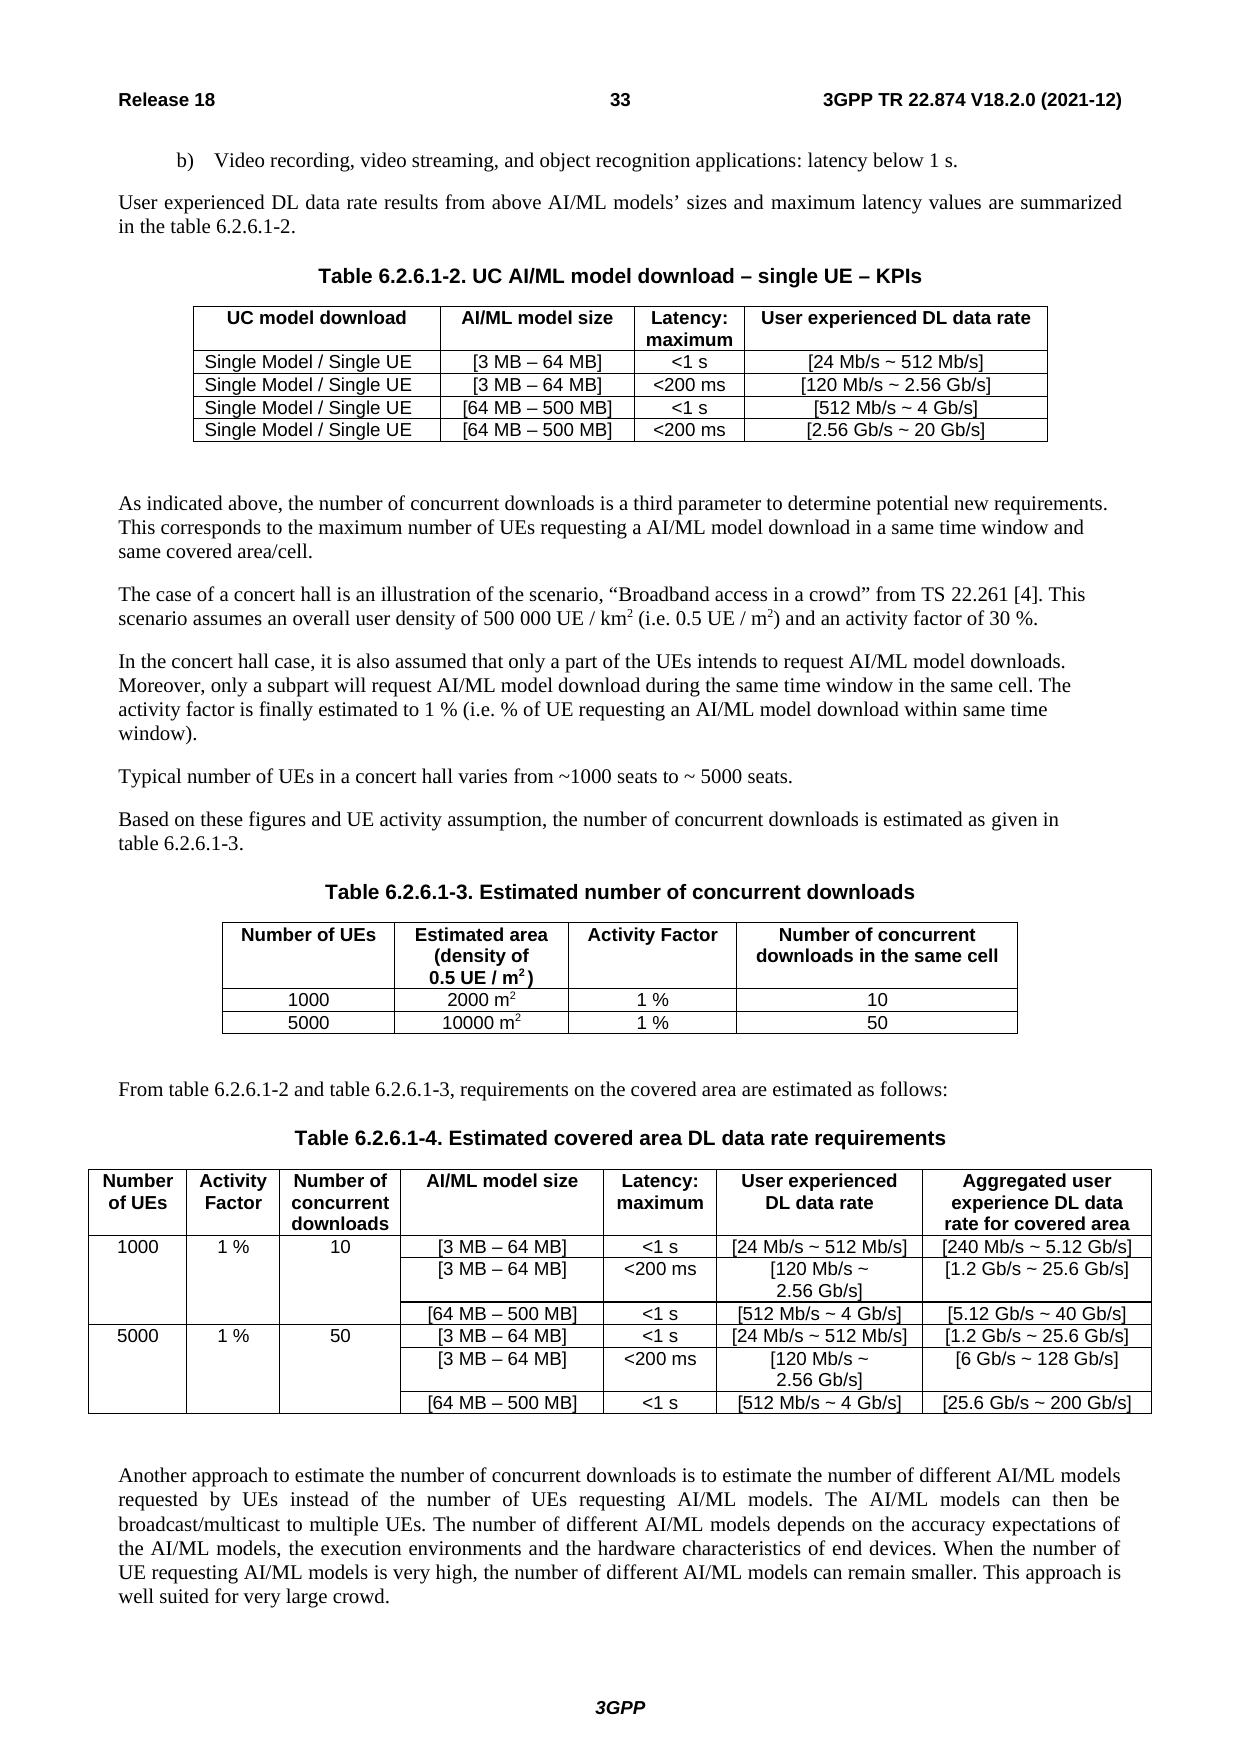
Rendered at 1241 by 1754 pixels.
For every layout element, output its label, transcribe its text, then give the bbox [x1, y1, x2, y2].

table_header User experienced DL data rate [745, 307, 1047, 350]
table_cell 2000 m2 [395, 989, 568, 1011]
table_header User experienced DL data rate [717, 1170, 922, 1234]
table_cell [512 Mb/s ~ 4 Gb/s] [717, 1392, 922, 1413]
text Table 6.2.6.1-3. Estimated number of concurrent downloads [118, 879, 1122, 903]
table_cell <1 s [604, 1325, 716, 1347]
text As indicated above, the number of concurrent downloads is a third parameter to determine potential new requirements. This corresponds to the maximum number of UEs requesting a AI/ML model download in a same time window and same covered area/cell. [118, 491, 1122, 563]
table_cell <1 s [604, 1303, 716, 1324]
table_header Latency: maximum [604, 1170, 716, 1234]
text The case of a concert hall is an illustration of the scenario, “Broadband access in a crowd” from TS 22.261 [4]. This scenario assumes an overall user density of 500 000 UE / km2 (i.e. 0.5 UE / m2) and an activity factor of 30 %. [118, 582, 1122, 630]
table_cell 10 [737, 989, 1017, 1011]
table_cell [64 MB – 500 MB] [441, 419, 634, 441]
table_cell 10000 m2 [395, 1012, 568, 1033]
table_cell [3 MB – 64 MB] [401, 1258, 603, 1301]
table_cell [3 MB – 64 MB] [441, 351, 634, 373]
text Table 6.2.6.1-4. Estimated covered area DL data rate requirements [118, 1126, 1122, 1150]
text Based on these figures and UE activity assumption, the number of concurrent downloads is estimated as given in table 6.2.6.1-3. [118, 806, 1122, 854]
table_cell <1 s [604, 1236, 716, 1257]
table_cell [25.6 Gb/s ~ 200 Gb/s] [923, 1392, 1151, 1413]
table_header Number of UEs [89, 1170, 186, 1234]
table_cell <1 s [635, 397, 744, 418]
table_cell 1 % [569, 1012, 736, 1033]
table_cell [24 Mb/s ~ 512 Mb/s] [717, 1325, 922, 1347]
table_cell [1.2 Gb/s ~ 25.6 Gb/s] [923, 1258, 1151, 1301]
table_cell 50 [280, 1325, 400, 1413]
table_cell 5000 [89, 1325, 186, 1413]
table_cell [3 MB – 64 MB] [401, 1236, 603, 1257]
table_cell [3 MB – 64 MB] [401, 1348, 603, 1391]
table_cell [64 MB – 500 MB] [441, 397, 634, 418]
text Table 6.2.6.1-2. UC AI/ML model download – single UE – KPIs [118, 263, 1122, 287]
table_cell 10 [280, 1236, 400, 1324]
table_header Aggregated user experience DL data rate for covered area [923, 1170, 1151, 1234]
table_cell <1 s [635, 351, 744, 373]
table_cell [24 Mb/s ~ 512 Mb/s] [745, 351, 1047, 373]
table_cell [120 Mb/s ~ 2.56 Gb/s] [717, 1348, 922, 1391]
table_cell <1 s [604, 1392, 716, 1413]
table_header Latency: maximum [635, 307, 744, 350]
table_header Activity Factor [187, 1170, 279, 1234]
table_cell <200 ms [635, 419, 744, 441]
text Another approach to estimate the number of concurrent downloads is to estimate the number of different AI/ML models requested by UEs instead of the number of UEs requesting AI/ML models. The AI/ML models can then be broadcast/multicast to multiple UEs. The number of different AI/ML models depends on the accuracy expectations of the AI/ML models, the execution environments and the hardware characteristics of end devices. When the number of UE requesting AI/ML models is very high, the number of different AI/ML models can remain smaller. This approach is well suited for very large crowd. [118, 1463, 1122, 1608]
table_cell 5000 [223, 1012, 394, 1033]
text In the concert hall case, it is also assumed that only a part of the UEs intends to request AI/ML model downloads. Moreover, only a subpart will request AI/ML model download during the same time window in the same cell. The activity factor is finally estimated to 1 % (i.e. % of UE requesting an AI/ML model download within same time window). [118, 649, 1122, 745]
table_cell 1000 [223, 989, 394, 1011]
table_cell [64 MB – 500 MB] [401, 1392, 603, 1413]
table_cell [6 Gb/s ~ 128 Gb/s] [923, 1348, 1151, 1391]
table_cell [120 Mb/s ~ 2.56 Gb/s] [745, 374, 1047, 396]
table_cell [2.56 Gb/s ~ 20 Gb/s] [745, 419, 1047, 441]
table_cell Single Model / Single UE [194, 351, 440, 373]
text Typical number of UEs in a concert hall varies from ~1000 seats to ~ 5000 seats. [118, 764, 1122, 788]
table_cell [3 MB – 64 MB] [441, 374, 634, 396]
table_cell <200 ms [635, 374, 744, 396]
table_cell [5.12 Gb/s ~ 40 Gb/s] [923, 1303, 1151, 1324]
table_cell Single Model / Single UE [194, 419, 440, 441]
table_header Number of concurrent downloads in the same cell [737, 923, 1017, 988]
table_cell [24 Mb/s ~ 512 Mb/s] [717, 1236, 922, 1257]
table_cell [240 Mb/s ~ 5.12 Gb/s] [923, 1236, 1151, 1257]
table_header UC model download [194, 307, 440, 350]
table_cell [512 Mb/s ~ 4 Gb/s] [745, 397, 1047, 418]
text From table 6.2.6.1-2 and table 6.2.6.1-3, requirements on the covered area are estimated as follows: [118, 1077, 1122, 1101]
table_cell <200 ms [604, 1348, 716, 1391]
text User experienced DL data rate results from above AI/ML models’ sizes and maximum latency values are summarized in the table 6.2.6.1-2. [118, 190, 1122, 238]
table_cell 50 [737, 1012, 1017, 1033]
table_cell [512 Mb/s ~ 4 Gb/s] [717, 1303, 922, 1324]
table_header Number of UEs [223, 923, 394, 988]
table_header Number of concurrent downloads [280, 1170, 400, 1234]
table_cell 1 % [187, 1236, 279, 1324]
table_header Estimated area (density of 0.5 UE / m2 ) [395, 923, 568, 988]
table_header AI/ML model size [401, 1170, 603, 1234]
table_cell 1 % [187, 1325, 279, 1413]
table_cell [1.2 Gb/s ~ 25.6 Gb/s] [923, 1325, 1151, 1347]
table_cell 1 % [569, 989, 736, 1011]
table_header Activity Factor [569, 923, 736, 988]
table_cell [3 MB – 64 MB] [401, 1325, 603, 1347]
table_cell Single Model / Single UE [194, 374, 440, 396]
table_cell 1000 [89, 1236, 186, 1324]
table_cell [64 MB – 500 MB] [401, 1303, 603, 1324]
table_cell <200 ms [604, 1258, 716, 1301]
table_cell Single Model / Single UE [194, 397, 440, 418]
table_header AI/ML model size [441, 307, 634, 350]
table_cell [120 Mb/s ~ 2.56 Gb/s] [717, 1258, 922, 1301]
list Video recording, video streaming, and object recognition applications: latency below 1 s. [176, 147, 1122, 172]
